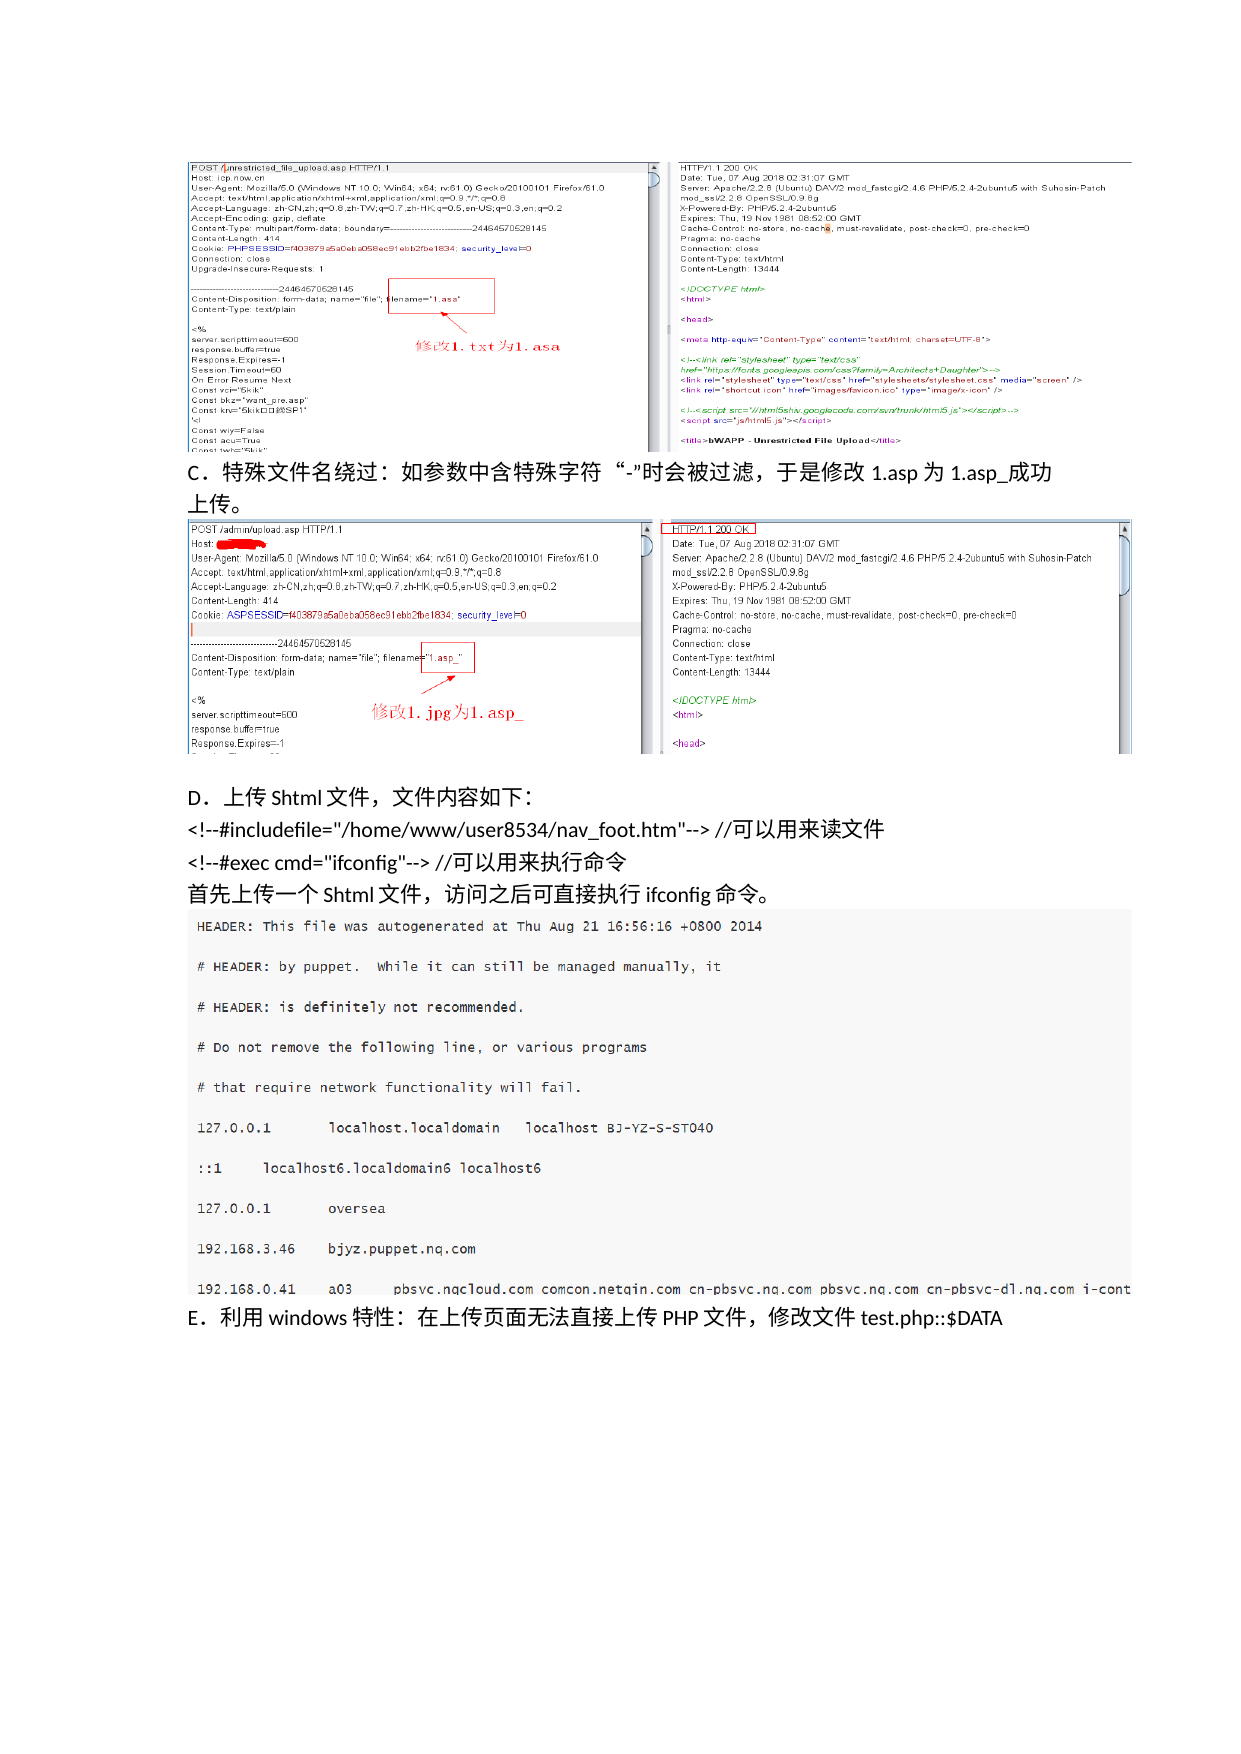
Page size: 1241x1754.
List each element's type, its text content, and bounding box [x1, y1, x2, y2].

text D．上传Shtml文件，文件内容如下： [187, 779, 1053, 812]
picture [187, 909, 1132, 1295]
text C．特殊文件名绕过：如参数中含特殊字符“-”时会被过滤，于是修改1.asp为1.asp_成功上传。 [187, 454, 1053, 519]
text 首先上传一个Shtml文件，访问之后可直接执行ifconfig命令。 [187, 877, 1053, 909]
picture [187, 519, 1132, 754]
picture [187, 162, 1132, 452]
text <!--#exec cmd="ifconfig"--> //可以用来执行命令 [187, 844, 1053, 877]
text E．利用windows特性：在上传页面无法直接上传PHP文件，修改文件test.php::$DATA [187, 1299, 1053, 1332]
text <!--#includefile="/home/www/user8534/nav_foot.htm"--> //可以用来读文件 [187, 812, 1053, 844]
